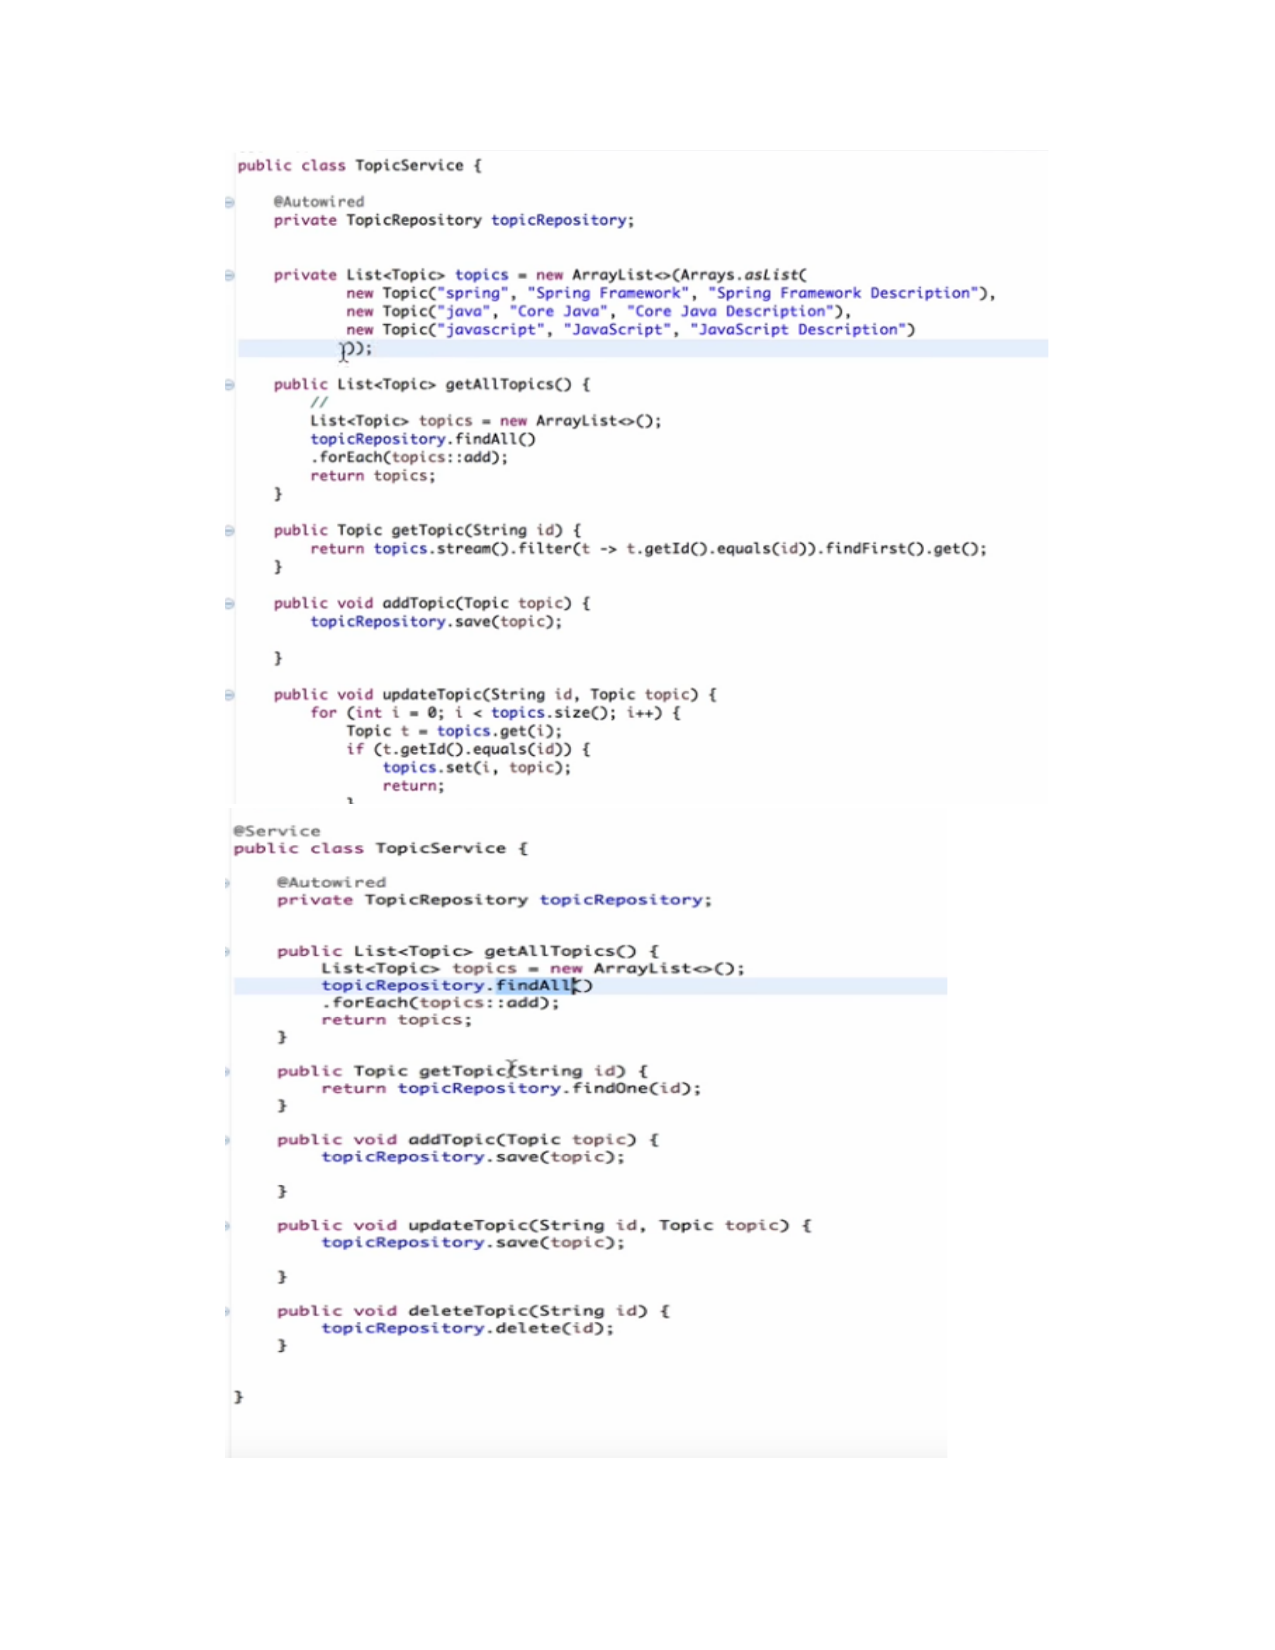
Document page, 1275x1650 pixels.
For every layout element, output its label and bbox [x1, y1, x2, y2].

picture [225, 808, 948, 1458]
picture [225, 150, 1049, 804]
